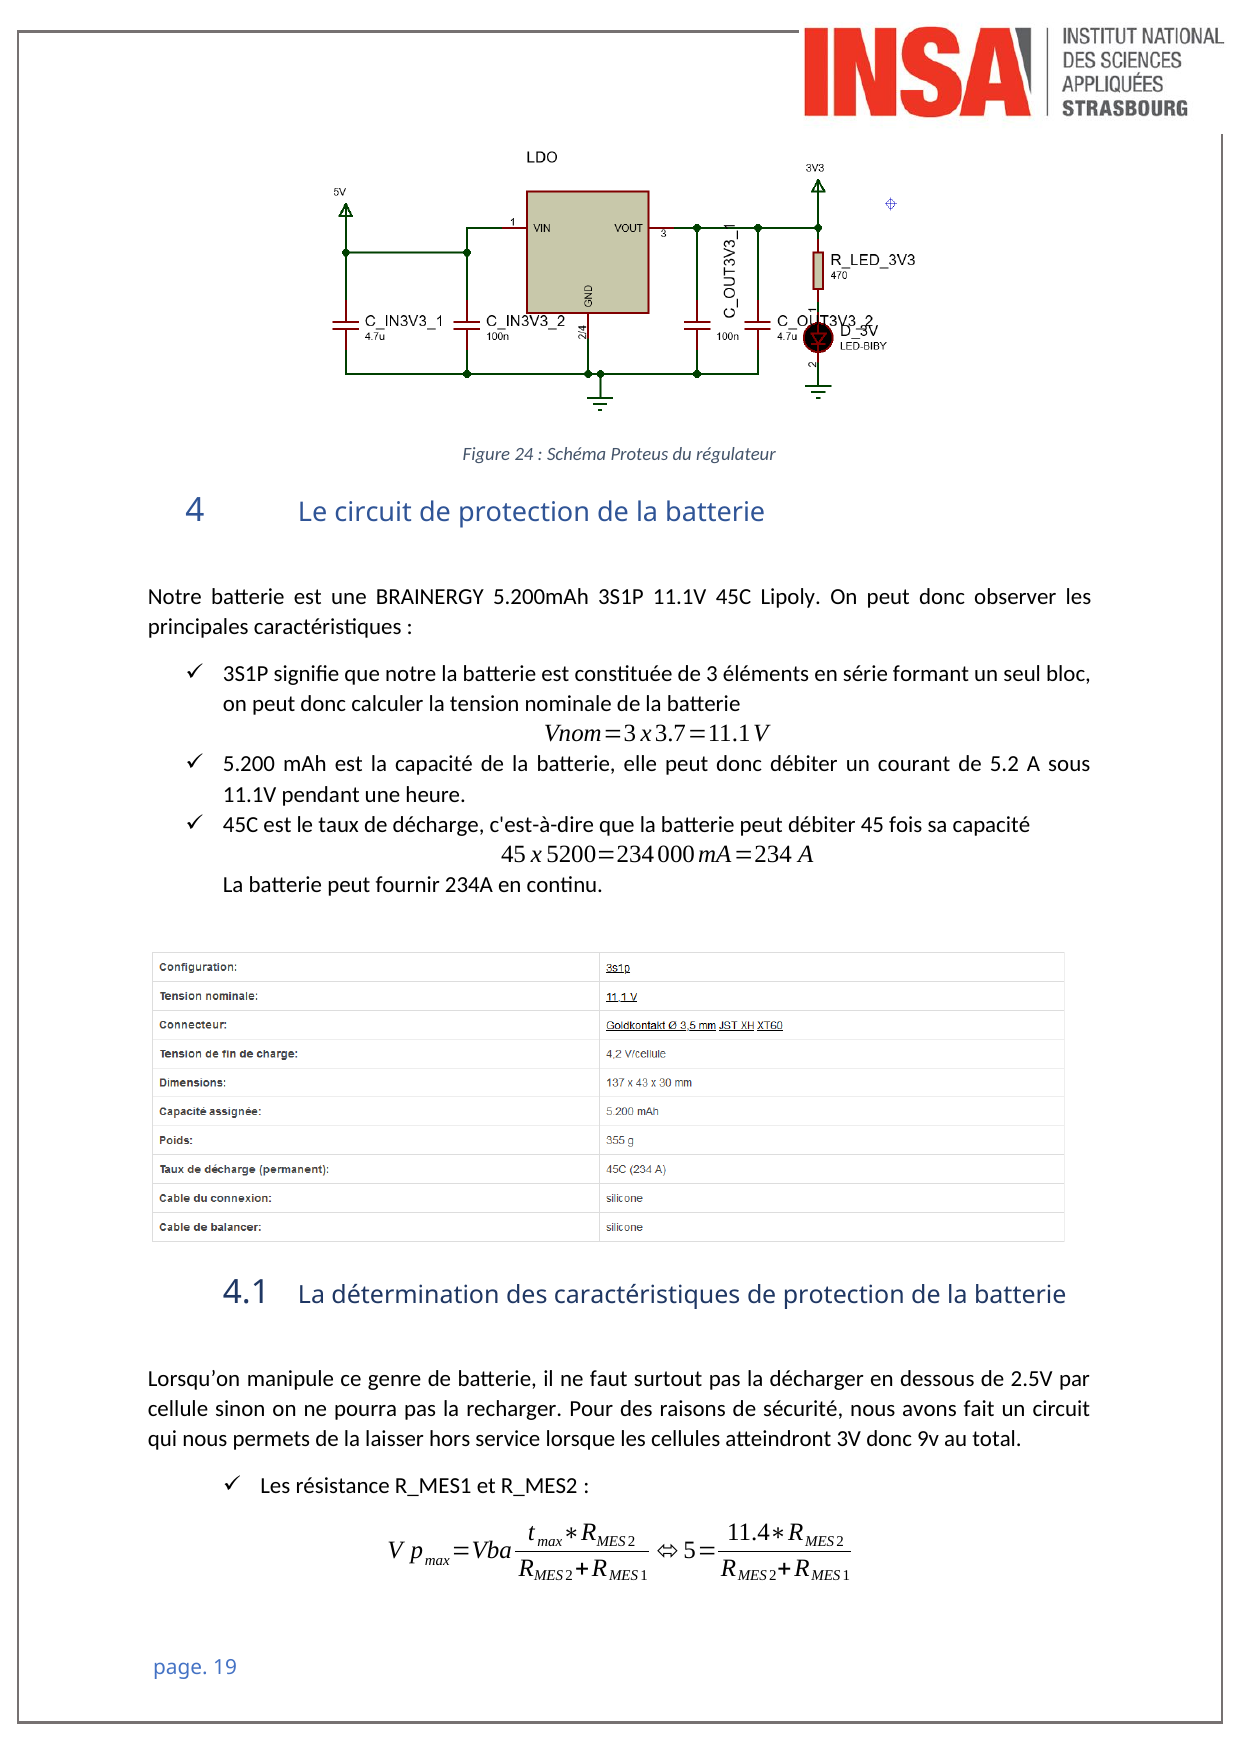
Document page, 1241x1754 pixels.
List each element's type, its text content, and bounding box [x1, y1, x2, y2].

list 45C est le taux de décharge, c'est-à-dire que la batterie peut débiter 45 fois sa capacité [185, 810, 1093, 838]
picture [317, 147, 923, 424]
list 5.200 mAh est la capacité de la batterie, elle peut donc débiter un courant de 5.2 A sous 11.1V pendant une heure. [185, 749, 1093, 808]
text Lorsqu’on manipule ce genre de batterie, il ne faut surtout pas la décharger en dessous de 2.5V par cellule sinon on ne pourra pas la recharger. Pour des raisons de sécurité, nous avons fait un circuit qui nous permets de la laisser hors service lorsque les cellules atteindront 3V donc 9v au total. [148, 1364, 1093, 1453]
list 3S1P signifie que notre la batterie est constituée de 3 éléments en série formant un seul bloc, on peut donc calculer la tension nominale de la batterie [185, 659, 1093, 717]
picture [147, 947, 1072, 1250]
picture [799, 18, 1229, 134]
subtitle La détermination des caractéristiques de protection de la batterie [223, 1268, 1093, 1314]
list La batterie peut fournir 234A en continu. [223, 870, 1093, 898]
subtitle Le circuit de protection de la batterie [185, 486, 1093, 531]
text Notre batterie est une BRAINERGY 5.200mAh 3S1P 11.1V 45C Lipoly. On peut donc observer les principales caractéristiques : [148, 582, 1093, 640]
list Les résistance R_MES1 et R_MES2 : [223, 1471, 1093, 1499]
